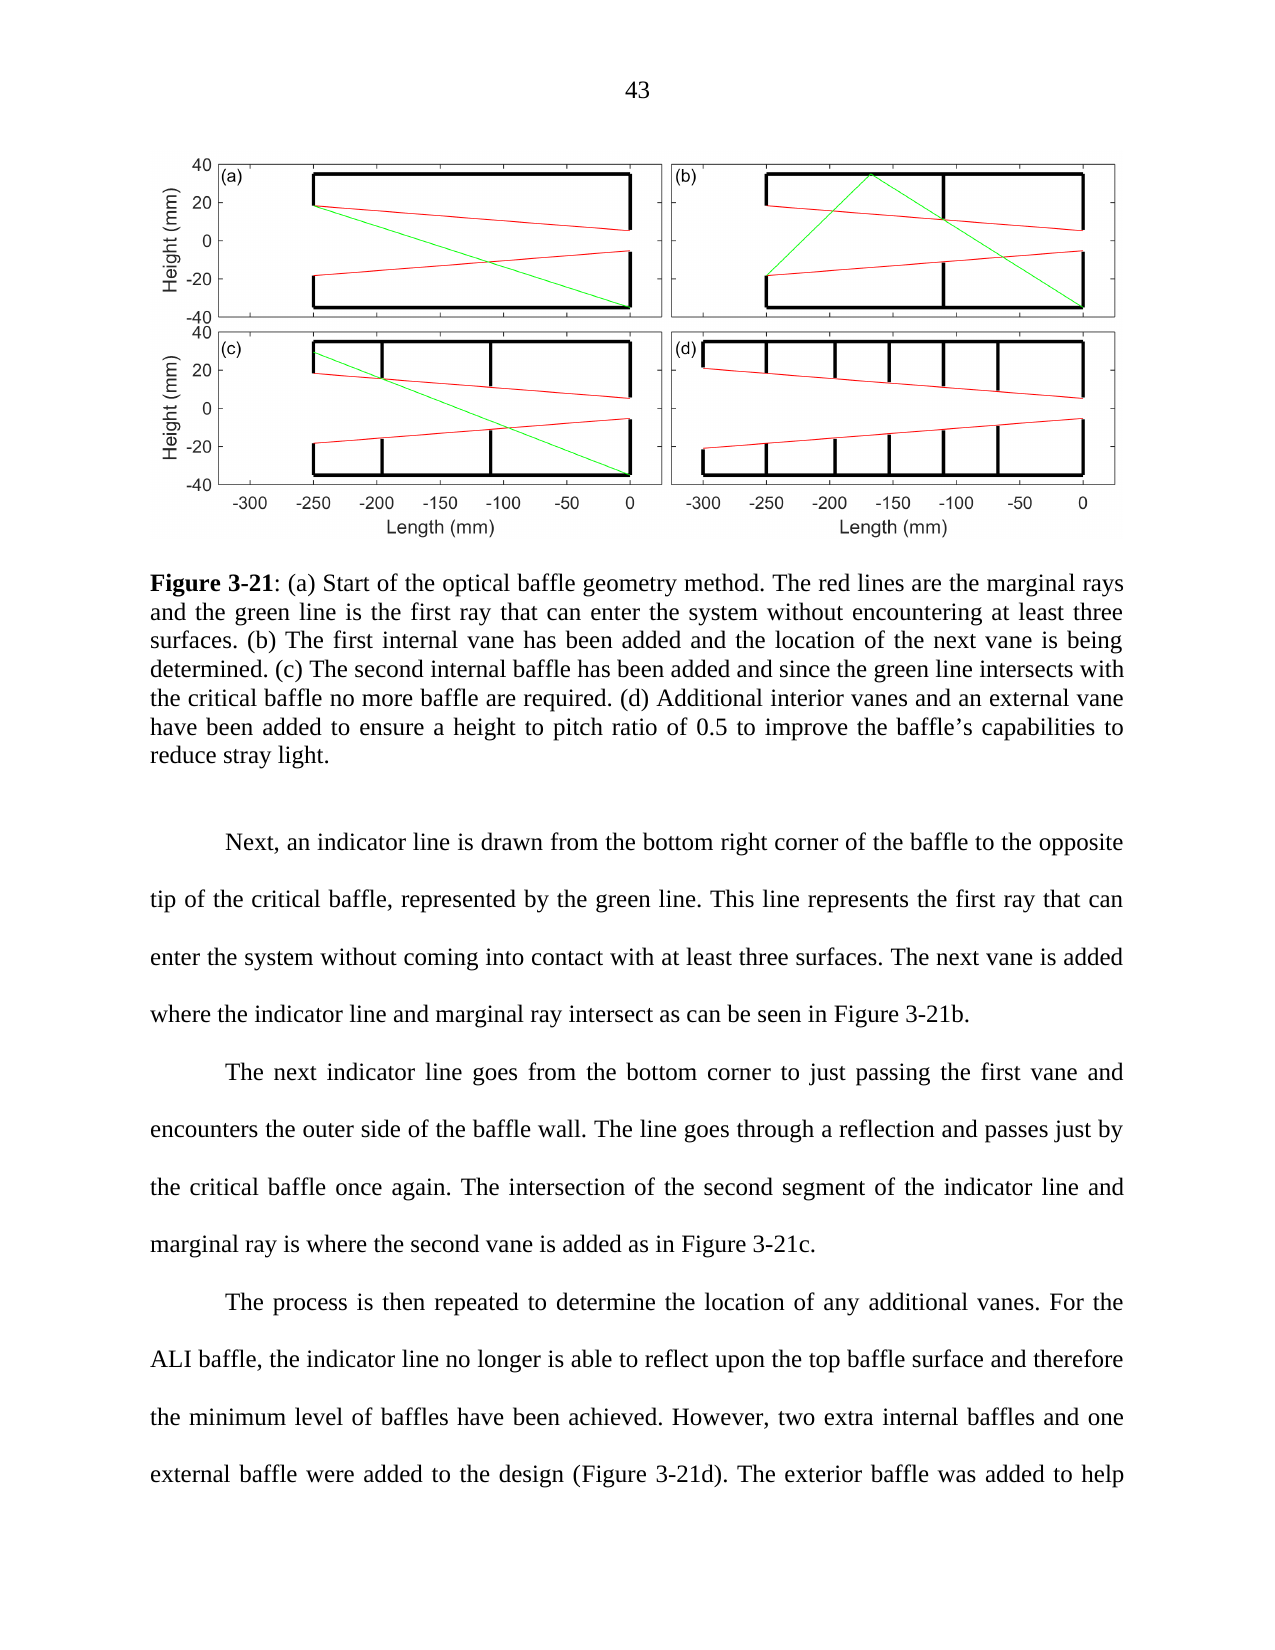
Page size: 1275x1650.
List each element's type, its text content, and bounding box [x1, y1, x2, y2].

text Figure 3-21: (a) Start of the optical baffle geometry method. The red lines are the marginal rays and the green line is the first ray that can enter the system without encountering at least three surfaces. (b) The first internal vane has been added and the location of the next vane is being determined. (c) The second internal baffle has been added and since the green line intersects with the critical baffle no more baffle are required. (d) Additional interior vanes and an external vane have been added to ensure a height to pitch ratio of 0.5 to improve the baffle’s capabilities to reduce stray light. [150, 568, 1125, 769]
text The next indicator line goes from the bottom corner to just passing the first vane and encounters the outer side of the baffle wall. The line goes through a reflection and passes just by the critical baffle once again. The intersection of the second segment of the indicator line and marginal ray is where the second vane is added as in Figure 3-21c. [150, 1057, 1125, 1258]
picture [150, 150, 1124, 539]
text Next, an indicator line is drawn from the bottom right corner of the baffle to the opposite tip of the critical baffle, represented by the green line. This line represents the first ray that can enter the system without coming into contact with at least three surfaces. The next vane is added where the indicator line and marginal ray intersect as can be seen in Figure 3-21b. [150, 827, 1125, 1028]
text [150, 1287, 1125, 1488]
